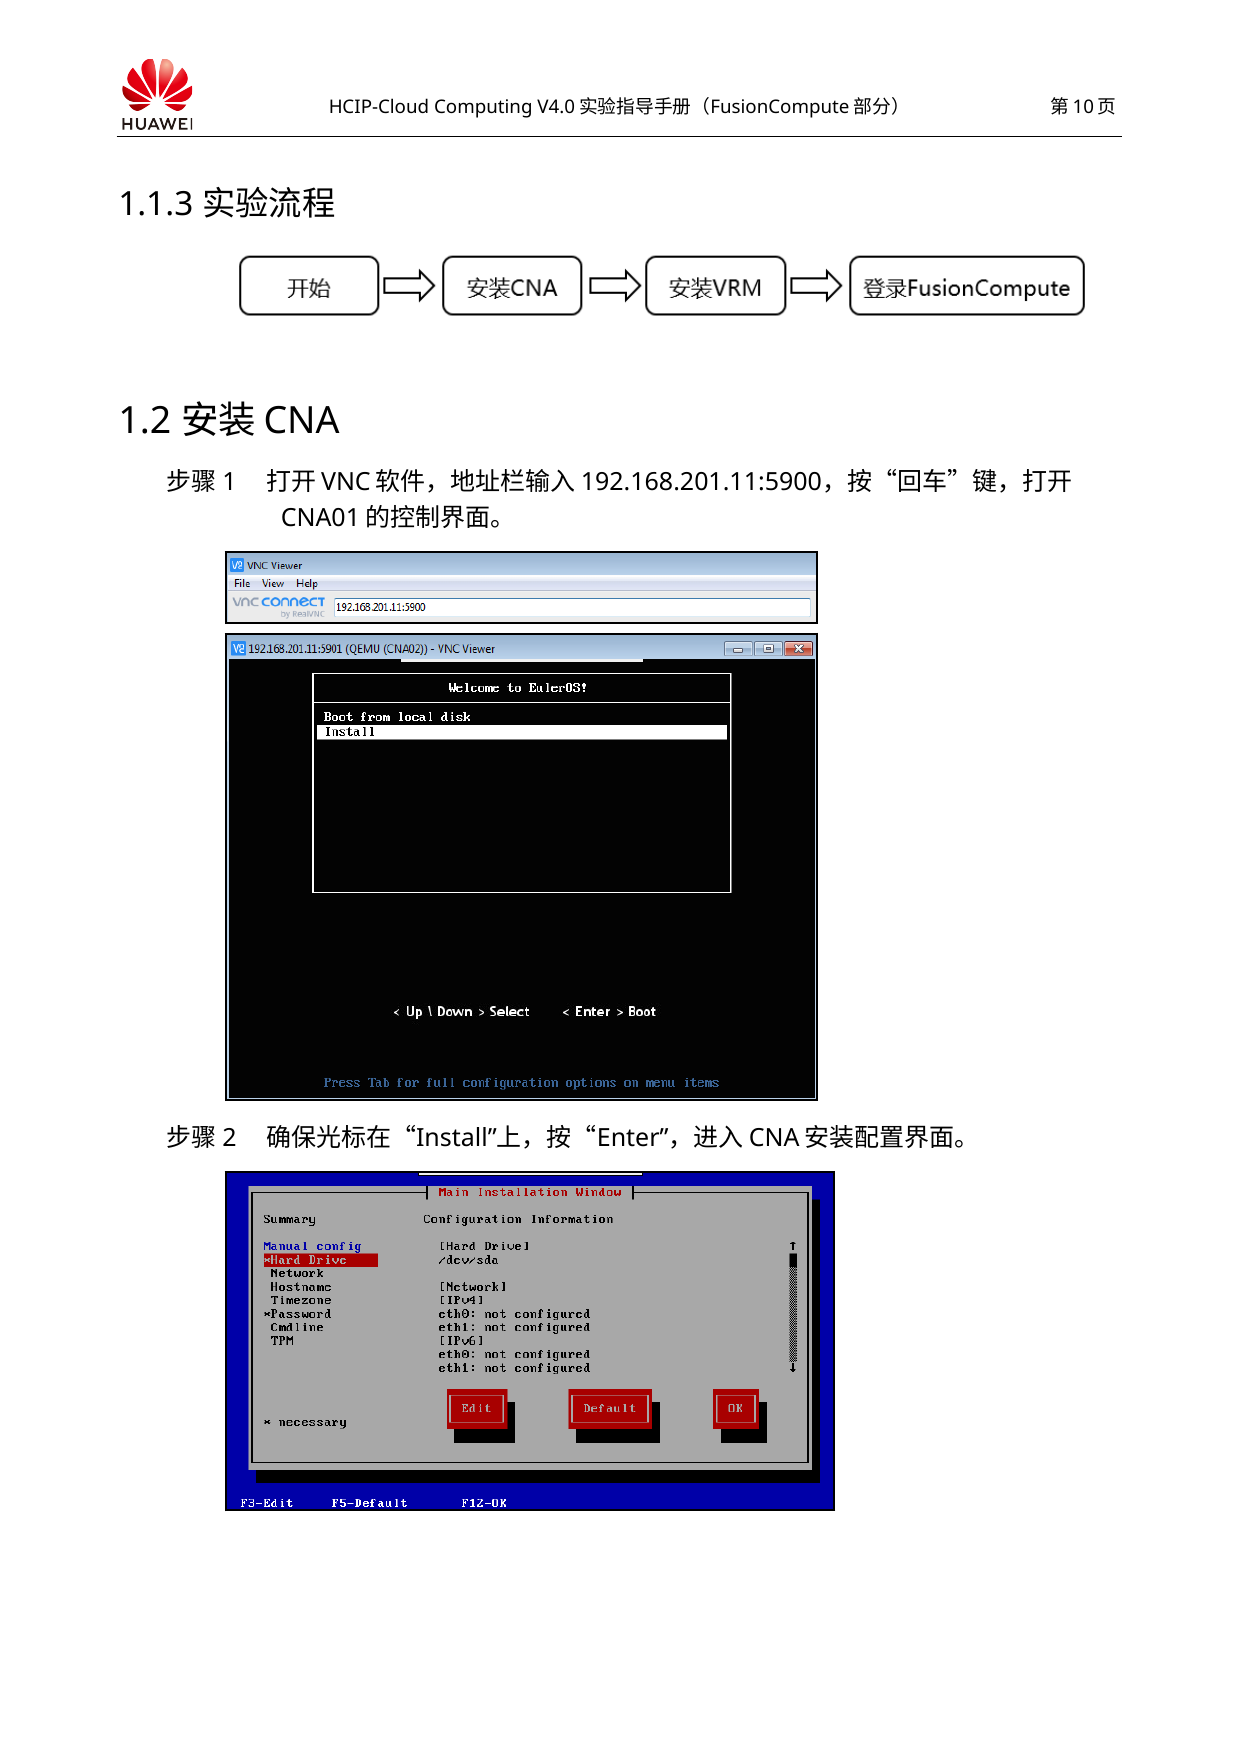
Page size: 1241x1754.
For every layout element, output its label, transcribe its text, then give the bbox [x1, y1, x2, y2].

list 打开VNC软件，地址栏输入192.168.201.11:5900，按“回车”键，打开CNA01的控制界面。 [236, 462, 1122, 534]
list 确保光标在“Install”上，按“Enter”，进入CNA安装配置界面。 [236, 1118, 1122, 1154]
picture [227, 553, 816, 622]
subtitle 实验流程 [118, 177, 1122, 226]
subtitle 安装CNA [118, 394, 1122, 445]
picture [224, 233, 1098, 332]
picture [122, 59, 193, 130]
picture [227, 635, 816, 1099]
picture [227, 1173, 833, 1509]
